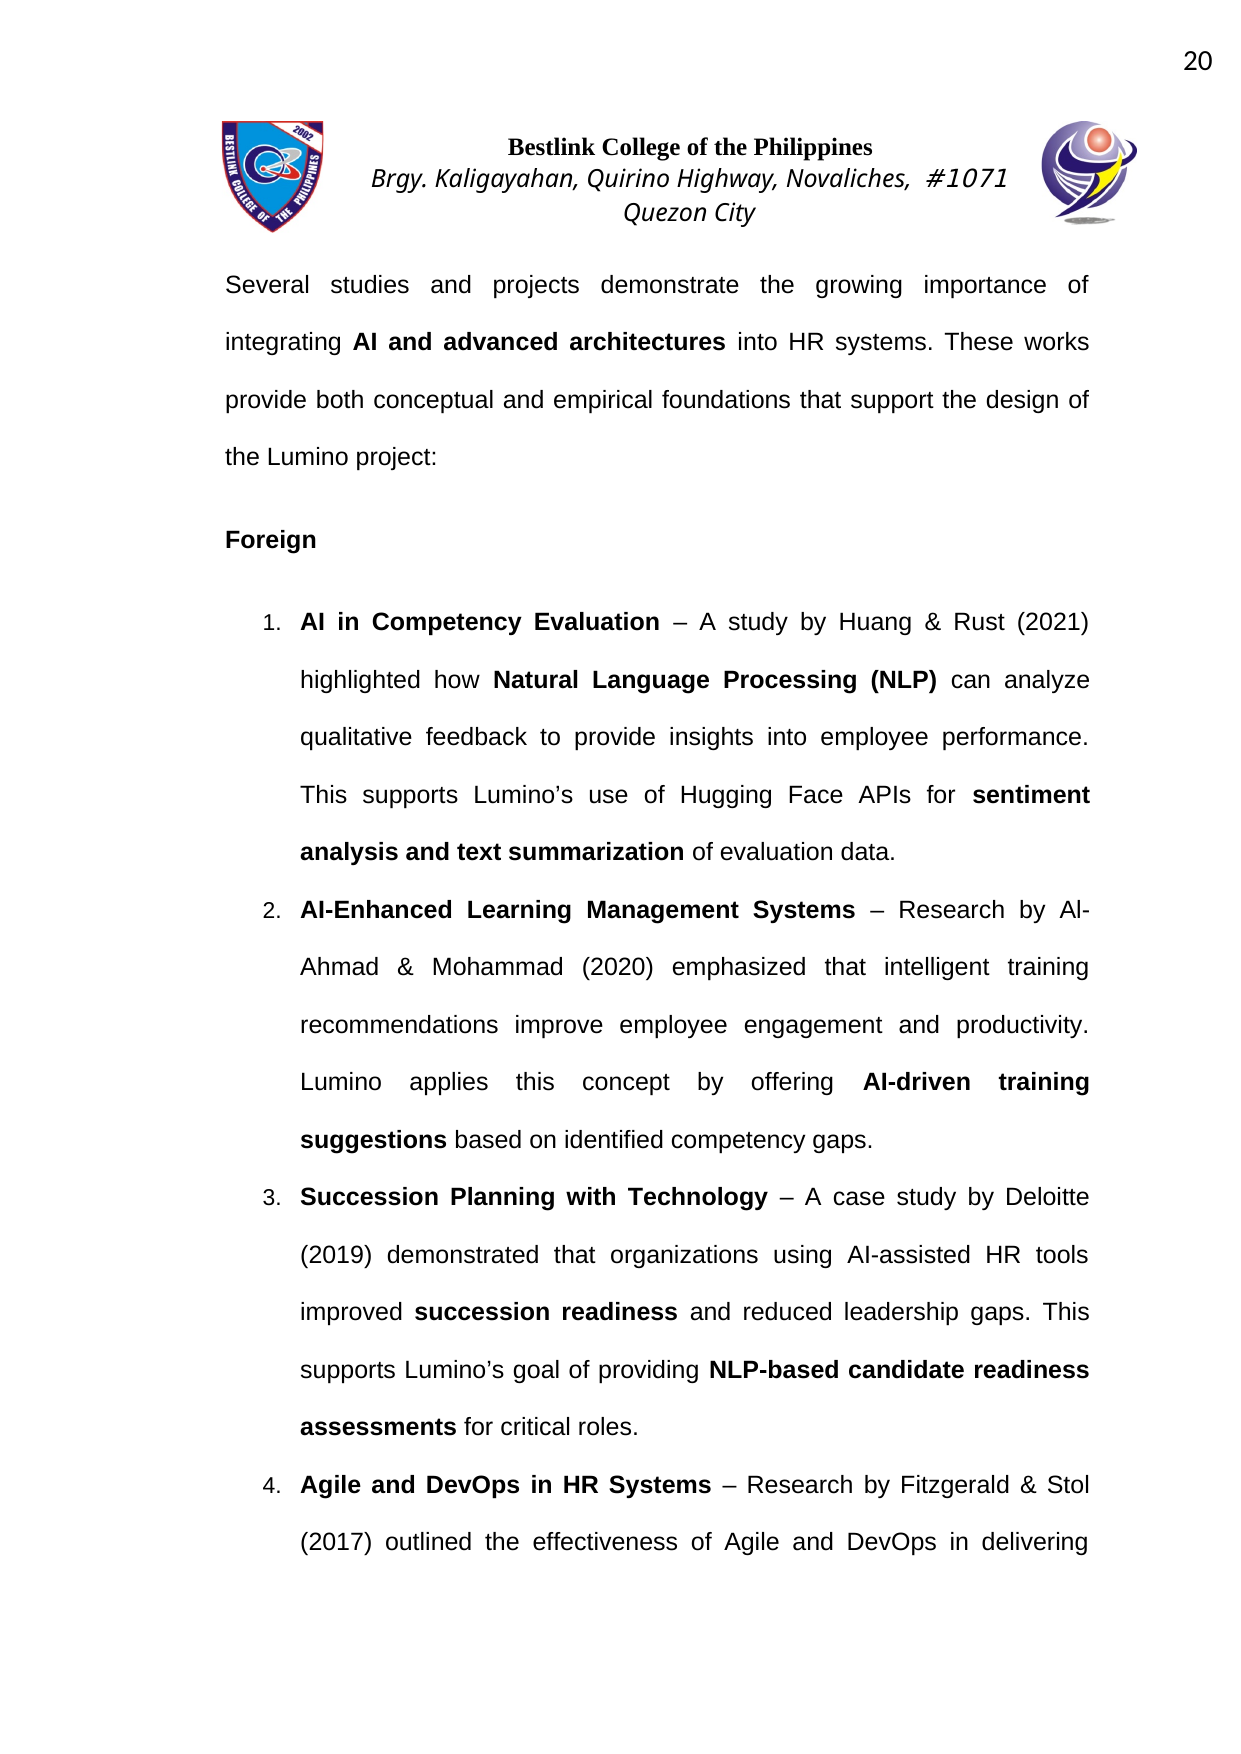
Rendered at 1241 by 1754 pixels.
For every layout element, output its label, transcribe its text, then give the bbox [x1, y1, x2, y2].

list AI-Enhanced Learning Management Systems – Research by Al-Ahmad & Mohammad (2020) emphasized that intelligent training recommendations improve employee engagement and productivity. Lumino applies this concept by offering AI-driven training suggestions based on identified competency gaps. [262, 895, 1090, 1154]
list AI in Competency Evaluation – A study by Huang & Rust (2021) highlighted how Natural Language Processing (NLP) can analyze qualitative feedback to provide insights into employee performance. This supports Lumino’s use of Hugging Face APIs for sentiment analysis and text summarization of evaluation data. [262, 607, 1090, 866]
text Several studies and projects demonstrate the growing importance of integrating AI and advanced architectures into HR systems. These works provide both conceptual and empirical foundations that support the design of the Lumino project: [225, 270, 1090, 471]
text Foreign [225, 525, 1090, 554]
list Succession Planning with Technology – A case study by Deloitte (2019) demonstrated that organizations using AI-assisted HR tools improved succession readiness and reduced leadership gaps. This supports Lumino’s goal of providing NLP-based candidate readiness assessments for critical roles. [262, 1182, 1090, 1441]
picture [1041, 121, 1137, 225]
picture [221, 121, 324, 233]
